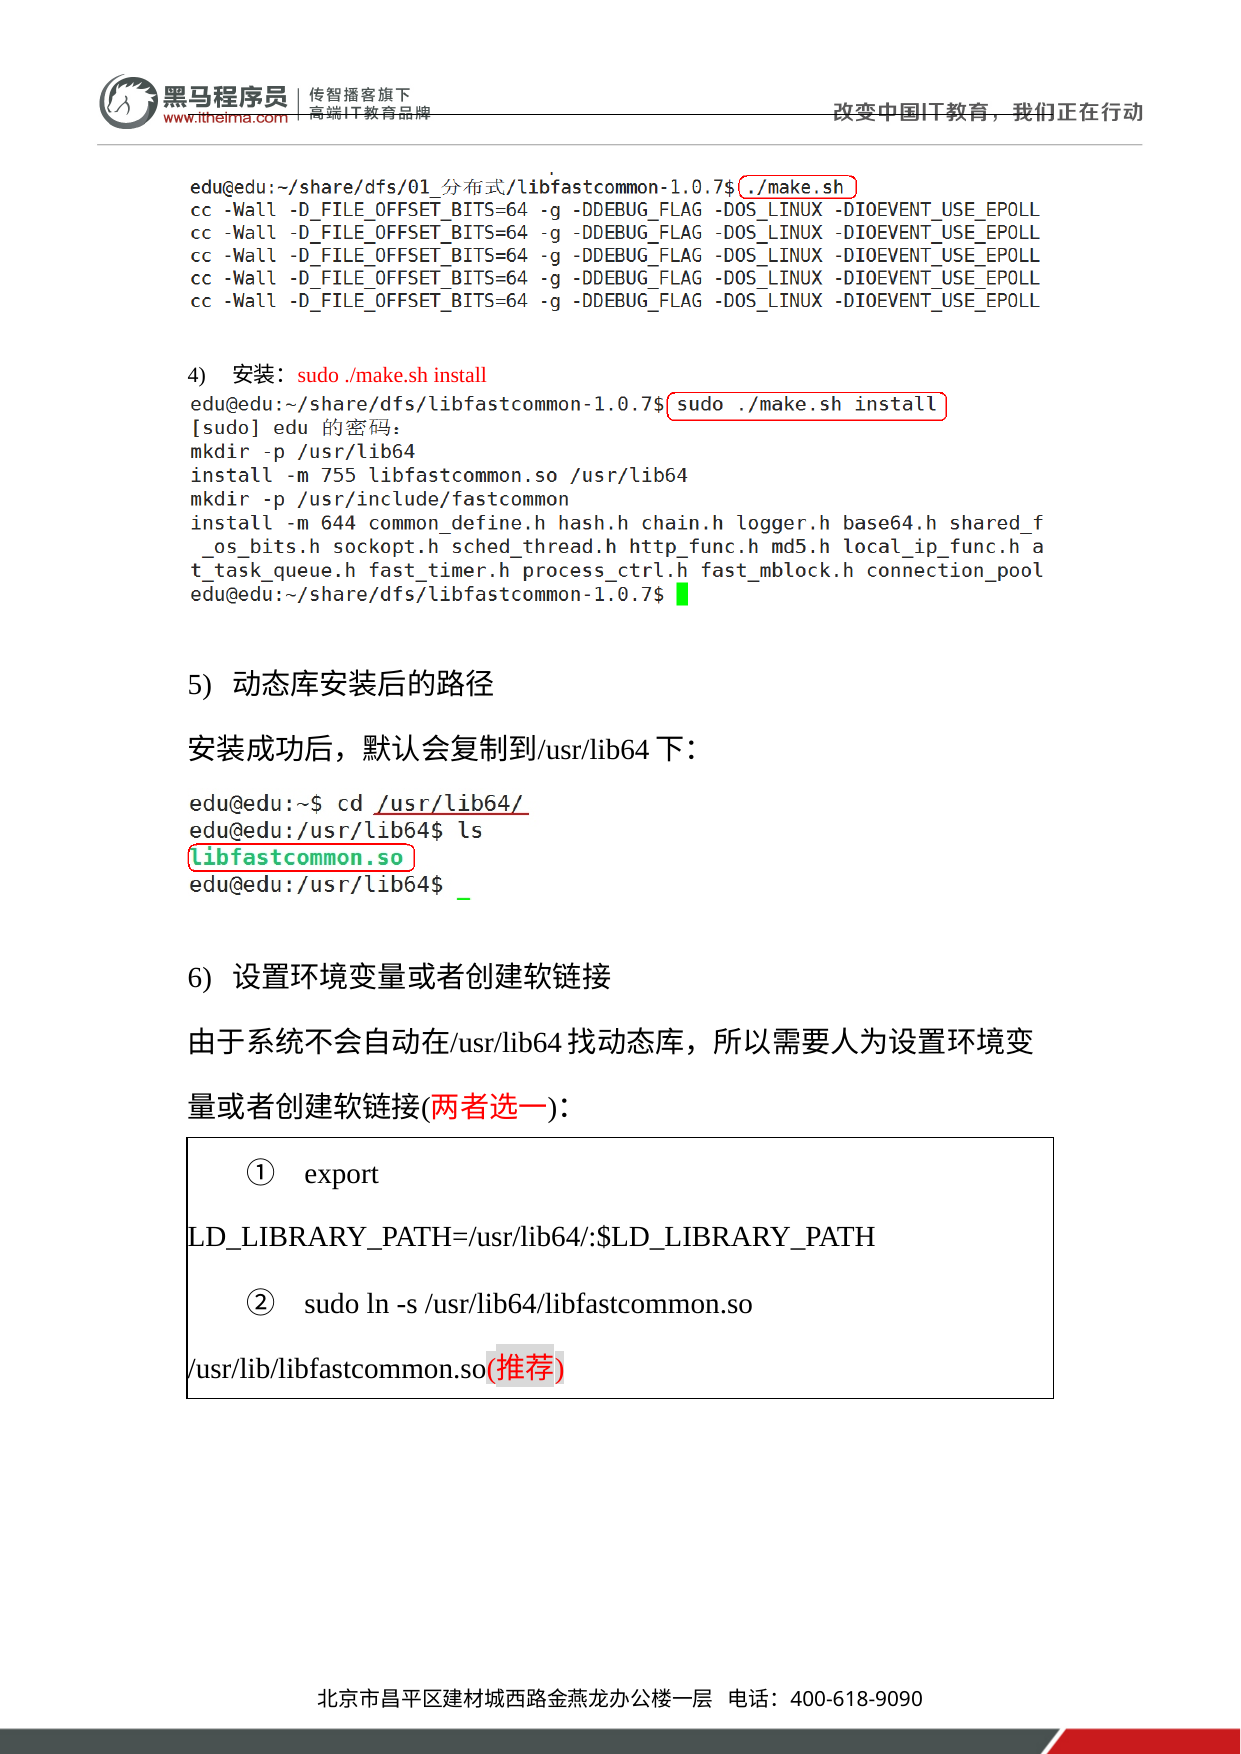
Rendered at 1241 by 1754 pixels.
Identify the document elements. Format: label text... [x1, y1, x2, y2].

list 安装：sudo ./make.sh install [187, 357, 1053, 389]
picture [0, 3, 1241, 153]
text 由于系统不会自动在/usr/lib64找动态库，所以需要人为设置环境变量或者创建软链接(两者选一)： [187, 1007, 1053, 1137]
text 安装成功后，默认会复制到/usr/lib64下： [187, 714, 1053, 779]
list 动态库安装后的路径 [187, 649, 1053, 714]
picture [187, 172, 1052, 314]
list 设置环境变量或者创建软链接 [187, 942, 1053, 1007]
list export LD_LIBRARY_PATH=/usr/lib64/:$LD_LIBRARY_PATH [188, 1138, 1053, 1267]
picture [0, 1669, 1241, 1754]
picture [187, 788, 550, 900]
picture [187, 392, 1052, 615]
list sudo ln -s /usr/lib64/libfastcommon.so /usr/lib/libfastcommon.so(推荐) [188, 1267, 1053, 1398]
